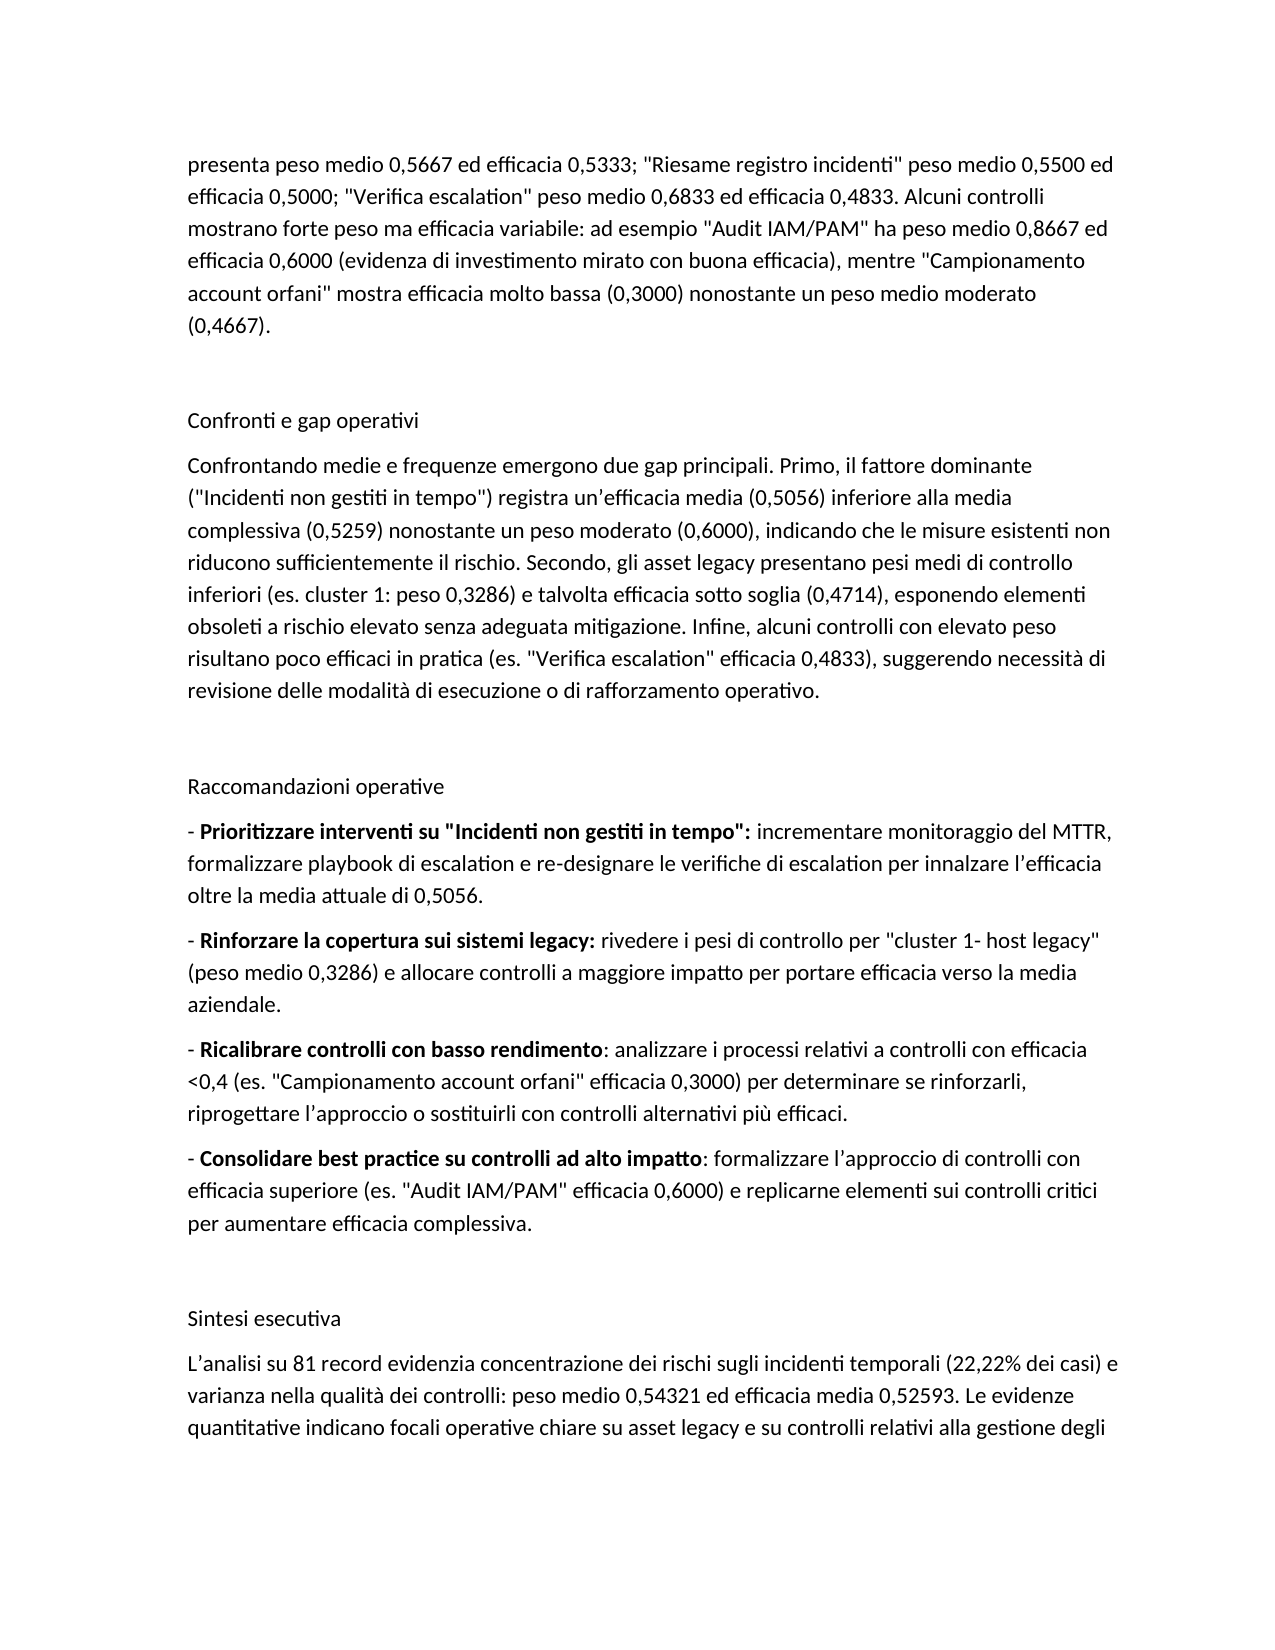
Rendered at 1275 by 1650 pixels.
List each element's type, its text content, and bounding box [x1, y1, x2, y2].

text Confronti e gap operativi [187, 407, 1125, 435]
text Sintesi esecutiva [187, 1304, 1125, 1332]
text Confrontando medie e frequenze emergono due gap principali. Primo, il fattore dominante ("Incidenti non gestiti in tempo") registra un’efficacia media (0,5056) inferiore alla media complessiva (0,5259) nonostante un peso moderato (0,6000), indicando che le misure esistenti non riducono sufficientemente il rischio. Secondo, gli asset legacy presentano pesi medi di controllo inferiori (es. cluster 1: peso 0,3286) e talvolta efficacia sotto soglia (0,4714), esponendo elementi obsoleti a rischio elevato senza adeguata mitigazione. Infine, alcuni controlli con elevato peso risultano poco efficaci in pratica (es. "Verifica escalation" efficacia 0,4833), suggerendo necessità di revisione delle modalità di esecuzione o di rafforzamento operativo. [187, 451, 1125, 705]
text - Ricalibrare controlli con basso rendimento: analizzare i processi relativi a controlli con efficacia <0,4 (es. "Campionamento account orfani" efficacia 0,3000) per determinare se rinforzarli, riprogettare l’approccio o sostituirli con controlli alternativi più efficaci. [187, 1035, 1125, 1128]
text - Prioritizzare interventi su "Incidenti non gestiti in tempo": incrementare monitoraggio del MTTR, formalizzare playbook di escalation e re‑designare le verifiche di escalation per innalzare l’efficacia oltre la media attuale di 0,5056. [187, 817, 1125, 909]
text - Rinforzare la copertura sui sistemi legacy: rivedere i pesi di controllo per "cluster 1- host legacy" (peso medio 0,3286) e allocare controlli a maggiore impatto per portare efficacia verso la media aziendale. [187, 926, 1125, 1018]
text Raccomandazioni operative [187, 772, 1125, 800]
text - Consolidare best practice su controlli ad alto impatto: formalizzare l’approccio di controlli con efficacia superiore (es. "Audit IAM/PAM" efficacia 0,6000) e replicarne elementi sui controlli critici per aumentare efficacia complessiva. [187, 1144, 1125, 1237]
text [187, 150, 1125, 339]
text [187, 1349, 1125, 1441]
